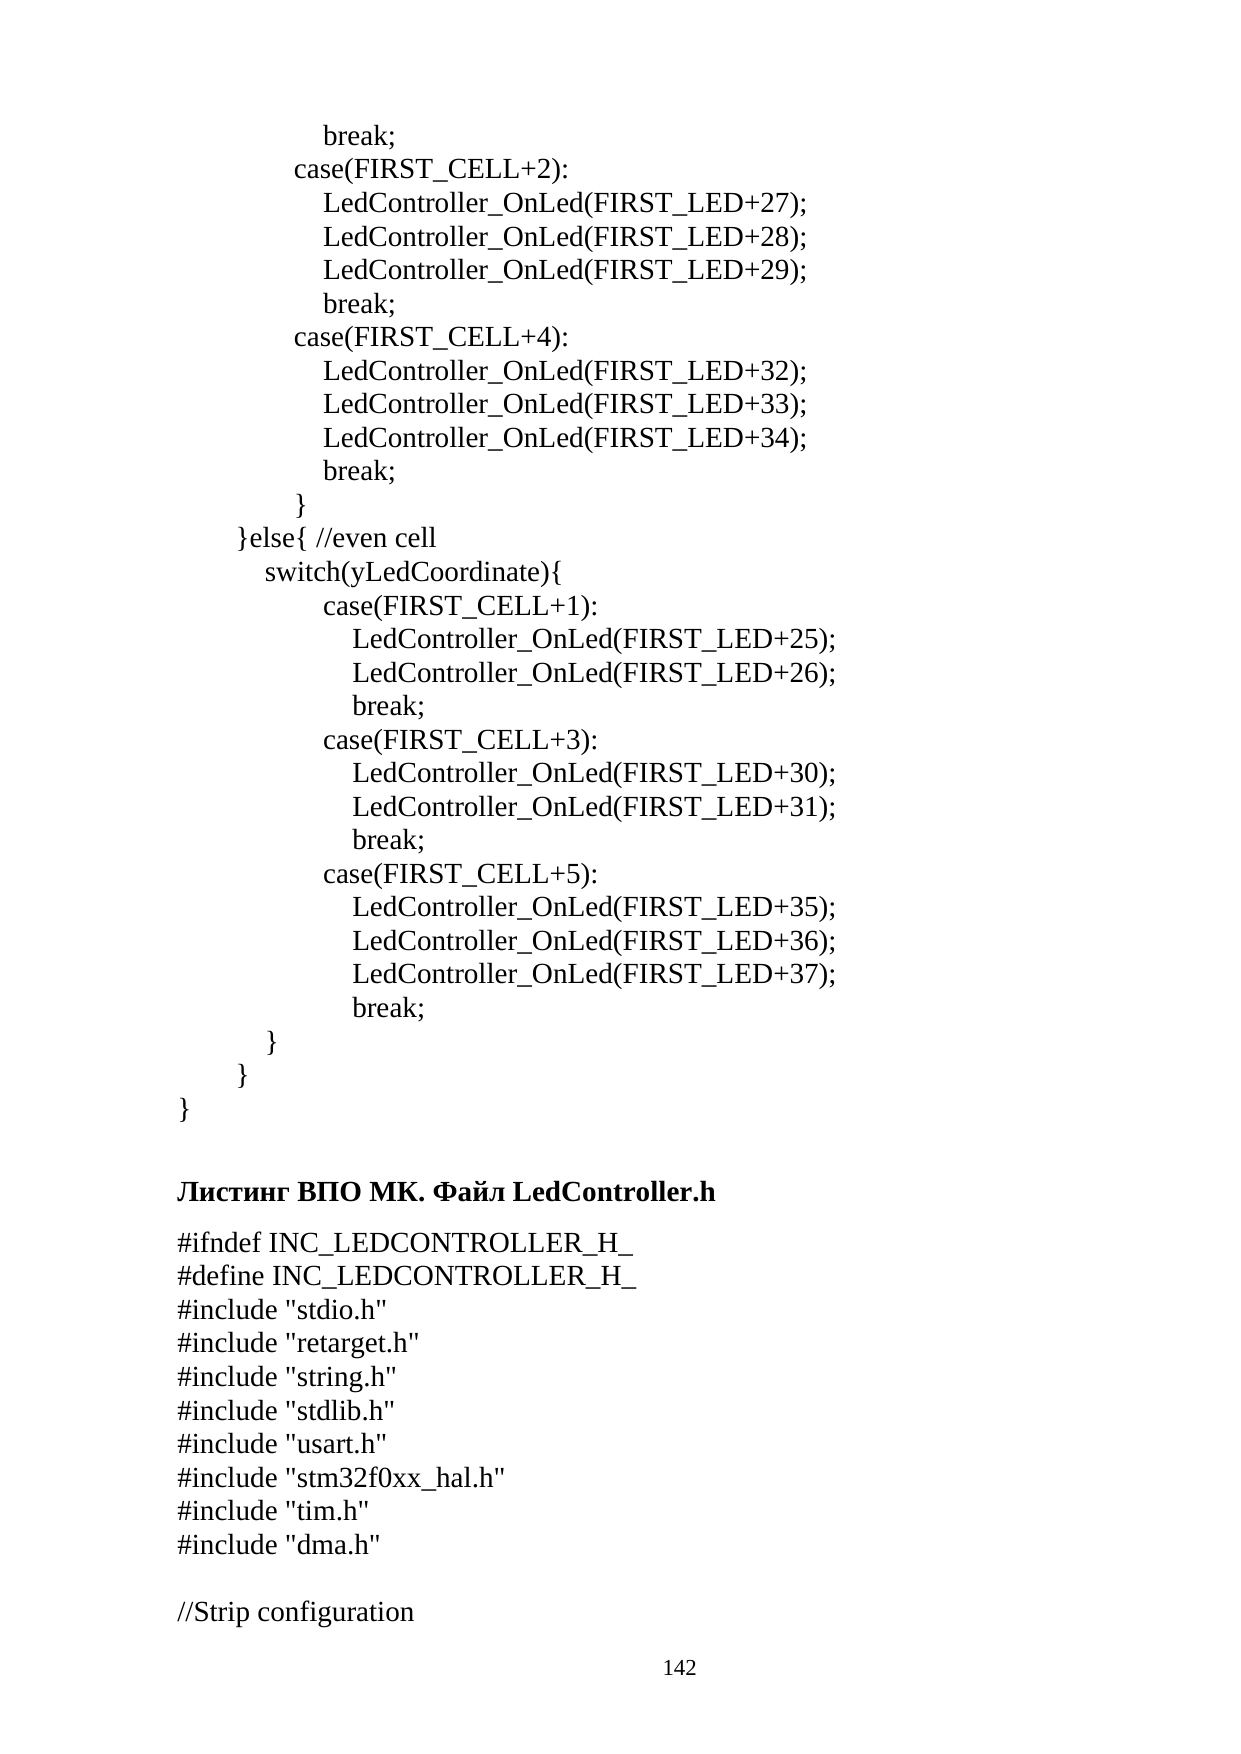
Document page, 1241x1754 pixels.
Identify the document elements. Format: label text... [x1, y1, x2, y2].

text LedController_OnLed(FIRST_LED+31); [177, 789, 1182, 822]
text break; [177, 118, 1182, 152]
text case(FIRST_CELL+5): [177, 856, 1182, 889]
text LedController_OnLed(FIRST_LED+29); [177, 252, 1182, 286]
text LedController_OnLed(FIRST_LED+27); [177, 185, 1182, 219]
text LedController_OnLed(FIRST_LED+35); [177, 889, 1182, 923]
text #include "stm32f0xx_hal.h" [177, 1460, 1182, 1493]
text #include "dma.h" [177, 1527, 1182, 1560]
text LedController_OnLed(FIRST_LED+28); [177, 219, 1182, 252]
text } [177, 487, 1182, 521]
text case(FIRST_CELL+1): [177, 588, 1182, 621]
text #include "tim.h" [177, 1493, 1182, 1527]
text LedController_OnLed(FIRST_LED+37); [177, 957, 1182, 990]
text case(FIRST_CELL+4): [177, 319, 1182, 353]
text #include "string.h" [177, 1359, 1182, 1393]
text break; [177, 286, 1182, 319]
text LedController_OnLed(FIRST_LED+36); [177, 923, 1182, 957]
text switch(yLedCoordinate){ [177, 554, 1182, 588]
text #define INC_LEDCONTROLLER_H_ [177, 1258, 1182, 1292]
text LedController_OnLed(FIRST_LED+33); [177, 386, 1182, 420]
text //Strip configuration [177, 1594, 1182, 1627]
text LedController_OnLed(FIRST_LED+32); [177, 353, 1182, 386]
text LedController_OnLed(FIRST_LED+34); [177, 420, 1182, 453]
list Листинг ВПО МК. Файл LedController.h [177, 1174, 1182, 1208]
text break; [177, 688, 1182, 722]
text } [177, 1024, 1182, 1057]
text break; [177, 990, 1182, 1024]
text LedController_OnLed(FIRST_LED+30); [177, 755, 1182, 789]
text } [177, 1091, 1182, 1124]
text #ifndef INC_LEDCONTROLLER_H_ [177, 1225, 1182, 1258]
text }else{ //even cell [177, 521, 1182, 554]
text break; [177, 822, 1182, 856]
text } [177, 1057, 1182, 1091]
text #include "stdio.h" [177, 1292, 1182, 1326]
text #include "stdlib.h" [177, 1393, 1182, 1426]
text #include "usart.h" [177, 1426, 1182, 1460]
text case(FIRST_CELL+2): [177, 152, 1182, 185]
text case(FIRST_CELL+3): [177, 722, 1182, 755]
text LedController_OnLed(FIRST_LED+25); [177, 621, 1182, 655]
text #include "retarget.h" [177, 1326, 1182, 1359]
text break; [177, 453, 1182, 487]
text LedController_OnLed(FIRST_LED+26); [177, 655, 1182, 688]
